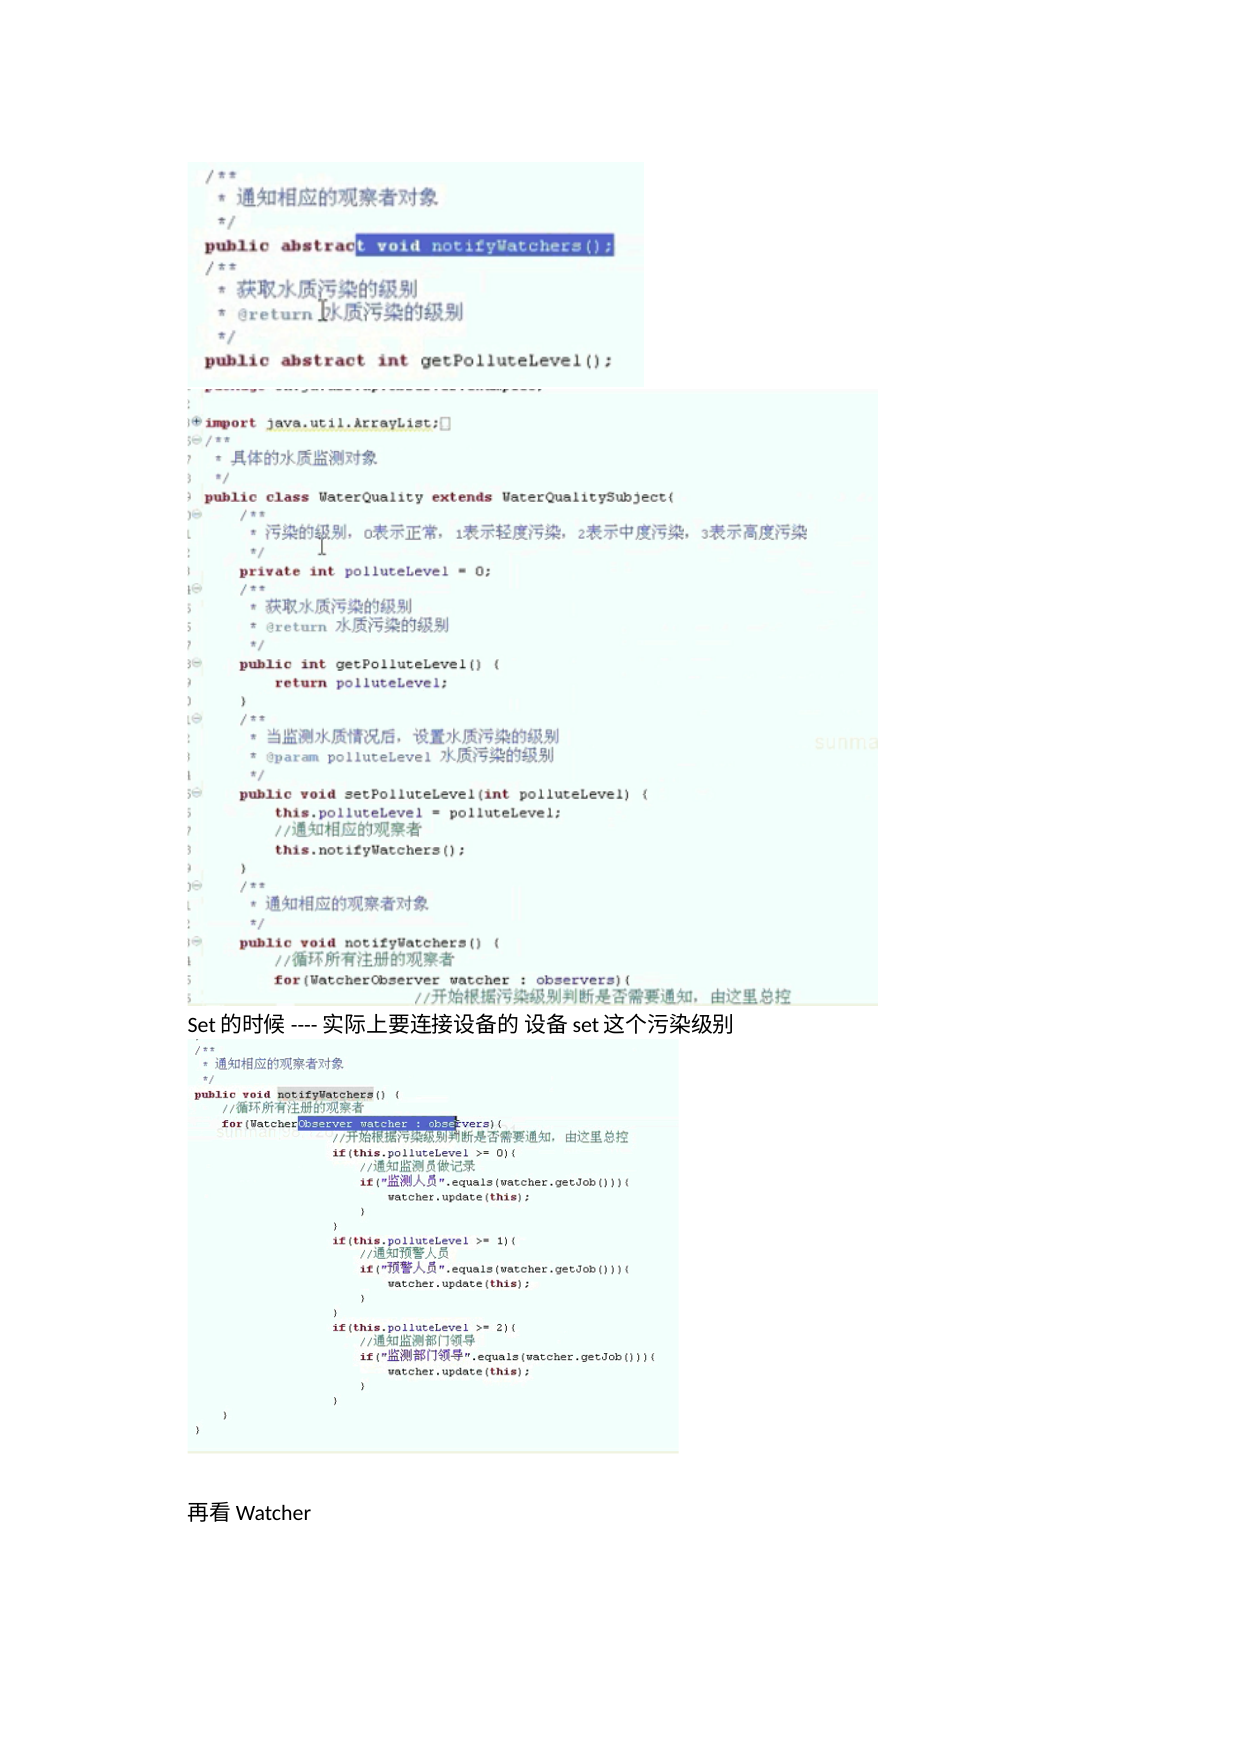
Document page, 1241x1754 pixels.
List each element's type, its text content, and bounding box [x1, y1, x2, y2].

picture [187, 389, 878, 1006]
picture [187, 162, 644, 387]
text 再看Watcher [187, 1494, 1053, 1527]
picture [187, 1039, 679, 1454]
text Set的时候 ---- 实际上要连接设备的 设备set这个污染级别 [187, 1007, 1053, 1039]
